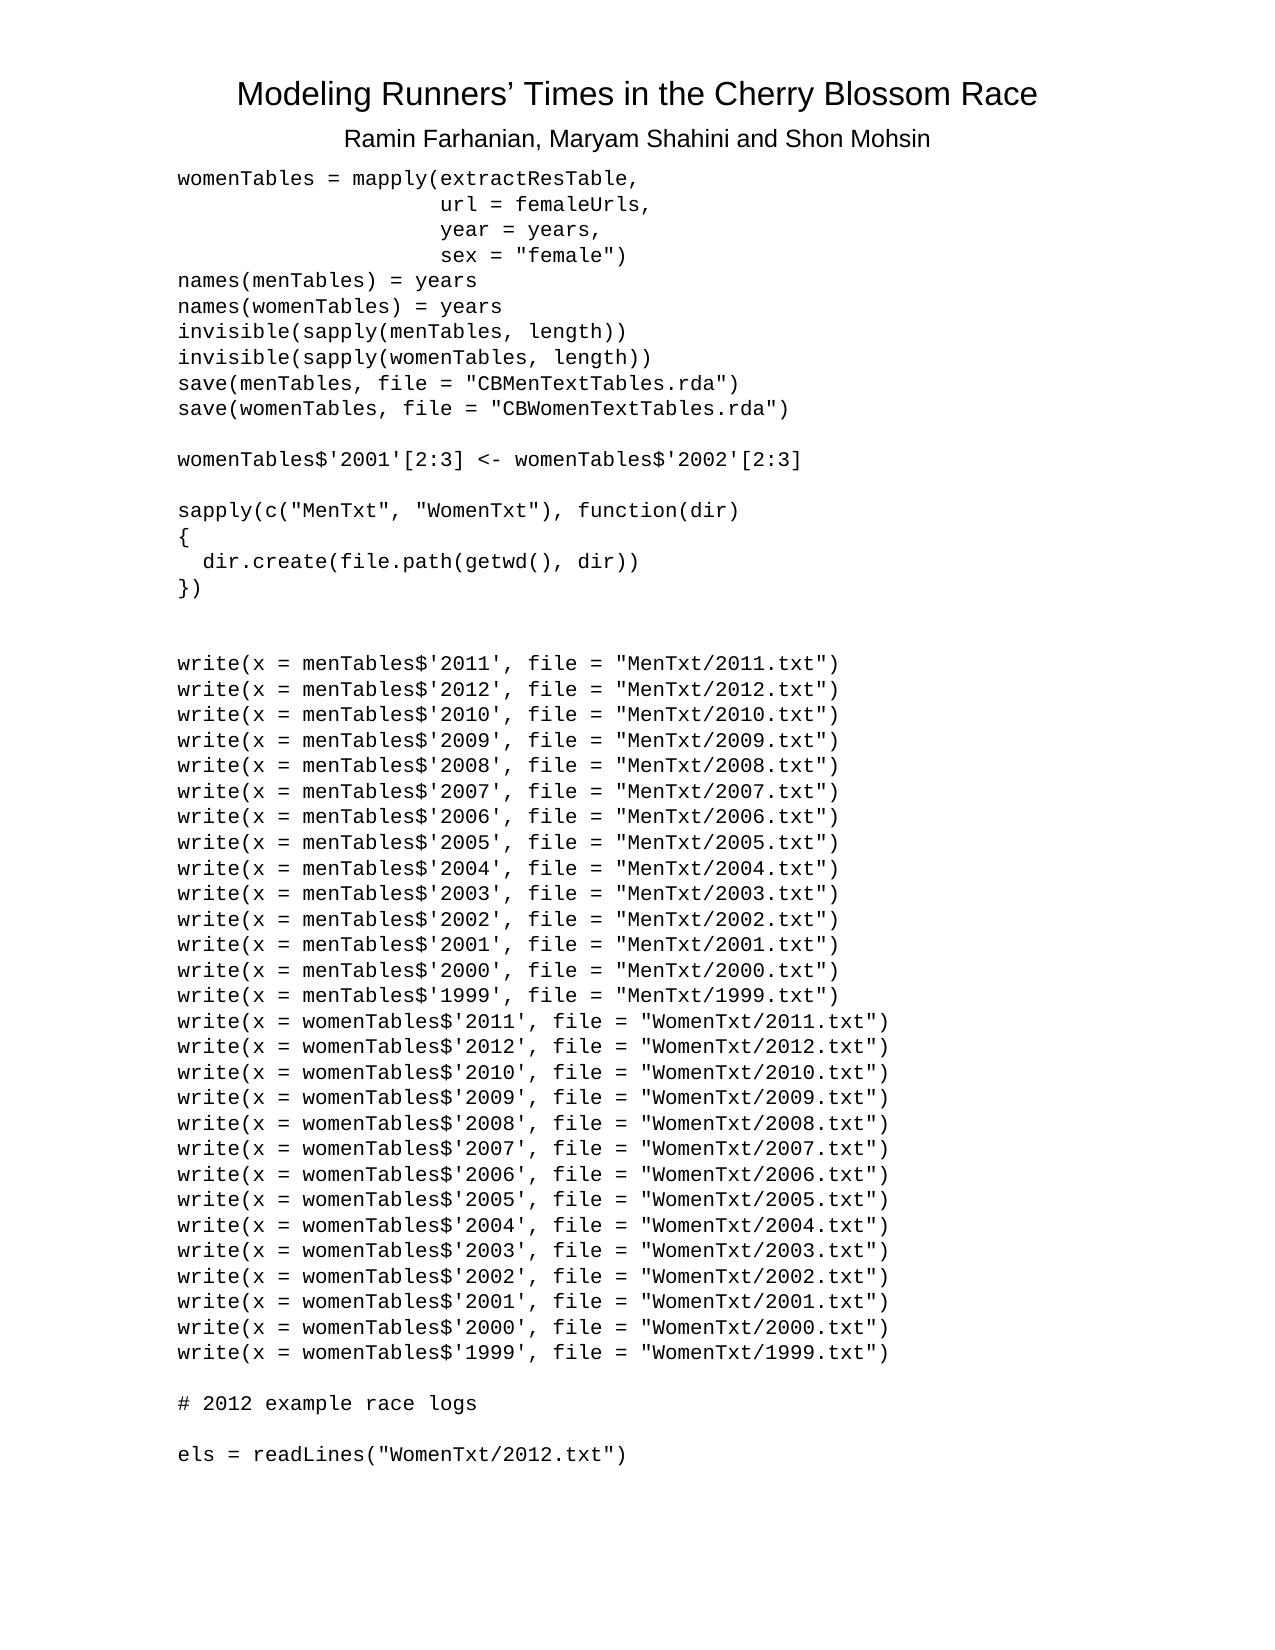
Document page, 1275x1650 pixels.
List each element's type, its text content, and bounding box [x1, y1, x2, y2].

text write(x = menTables$'2004', file = "MenTxt/2004.txt") [177, 857, 1098, 881]
text save(womenTables, file = "CBWomenTextTables.rda") [177, 398, 1098, 422]
text write(x = womenTables$'2008', file = "WomenTxt/2008.txt") [177, 1113, 1098, 1136]
text write(x = menTables$'2009', file = "MenTxt/2009.txt") [177, 730, 1098, 753]
text write(x = menTables$'2007', file = "MenTxt/2007.txt") [177, 781, 1098, 804]
text year = years, [177, 219, 1098, 243]
text write(x = menTables$'2000', file = "MenTxt/2000.txt") [177, 959, 1098, 983]
text write(x = menTables$'2006', file = "MenTxt/2006.txt") [177, 806, 1098, 830]
text names(menTables) = years [177, 271, 1098, 294]
text invisible(sapply(womenTables, length)) [177, 347, 1098, 371]
text write(x = womenTables$'2012', file = "WomenTxt/2012.txt") [177, 1036, 1098, 1060]
text write(x = womenTables$'2003', file = "WomenTxt/2003.txt") [177, 1240, 1098, 1264]
text womenTables = mapply(extractResTable, [177, 168, 1098, 192]
text write(x = menTables$'2002', file = "MenTxt/2002.txt") [177, 908, 1098, 932]
text sex = "female") [177, 245, 1098, 269]
text write(x = womenTables$'2007', file = "WomenTxt/2007.txt") [177, 1138, 1098, 1162]
text save(menTables, file = "CBMenTextTables.rda") [177, 373, 1098, 396]
text }) [177, 577, 1098, 600]
text write(x = womenTables$'2006', file = "WomenTxt/2006.txt") [177, 1164, 1098, 1187]
text write(x = womenTables$'2001', file = "WomenTxt/2001.txt") [177, 1291, 1098, 1315]
text write(x = menTables$'2011', file = "MenTxt/2011.txt") [177, 653, 1098, 677]
text write(x = menTables$'2010', file = "MenTxt/2010.txt") [177, 704, 1098, 728]
text write(x = menTables$'1999', file = "MenTxt/1999.txt") [177, 985, 1098, 1009]
text dir.create(file.path(getwd(), dir)) [177, 551, 1098, 575]
text write(x = womenTables$'2010', file = "WomenTxt/2010.txt") [177, 1062, 1098, 1085]
text write(x = womenTables$'1999', file = "WomenTxt/1999.txt") [177, 1342, 1098, 1366]
text write(x = menTables$'2008', file = "MenTxt/2008.txt") [177, 755, 1098, 779]
text sapply(c("MenTxt", "WomenTxt"), function(dir) [177, 500, 1098, 524]
text write(x = menTables$'2003', file = "MenTxt/2003.txt") [177, 883, 1098, 907]
text url = femaleUrls, [177, 194, 1098, 218]
text womenTables$'2001'[2:3] <- womenTables$'2002'[2:3] [177, 449, 1098, 473]
text write(x = menTables$'2005', file = "MenTxt/2005.txt") [177, 832, 1098, 856]
text write(x = womenTables$'2011', file = "WomenTxt/2011.txt") [177, 1011, 1098, 1034]
text write(x = menTables$'2001', file = "MenTxt/2001.txt") [177, 934, 1098, 958]
text write(x = womenTables$'2004', file = "WomenTxt/2004.txt") [177, 1215, 1098, 1238]
text write(x = womenTables$'2000', file = "WomenTxt/2000.txt") [177, 1317, 1098, 1341]
text els = readLines("WomenTxt/2012.txt") [177, 1444, 1098, 1468]
text write(x = menTables$'2012', file = "MenTxt/2012.txt") [177, 679, 1098, 702]
text write(x = womenTables$'2009', file = "WomenTxt/2009.txt") [177, 1087, 1098, 1111]
text names(womenTables) = years [177, 296, 1098, 320]
text write(x = womenTables$'2002', file = "WomenTxt/2002.txt") [177, 1266, 1098, 1289]
text { [177, 526, 1098, 549]
text # 2012 example race logs [177, 1393, 1098, 1417]
text invisible(sapply(menTables, length)) [177, 322, 1098, 345]
text write(x = womenTables$'2005', file = "WomenTxt/2005.txt") [177, 1189, 1098, 1213]
